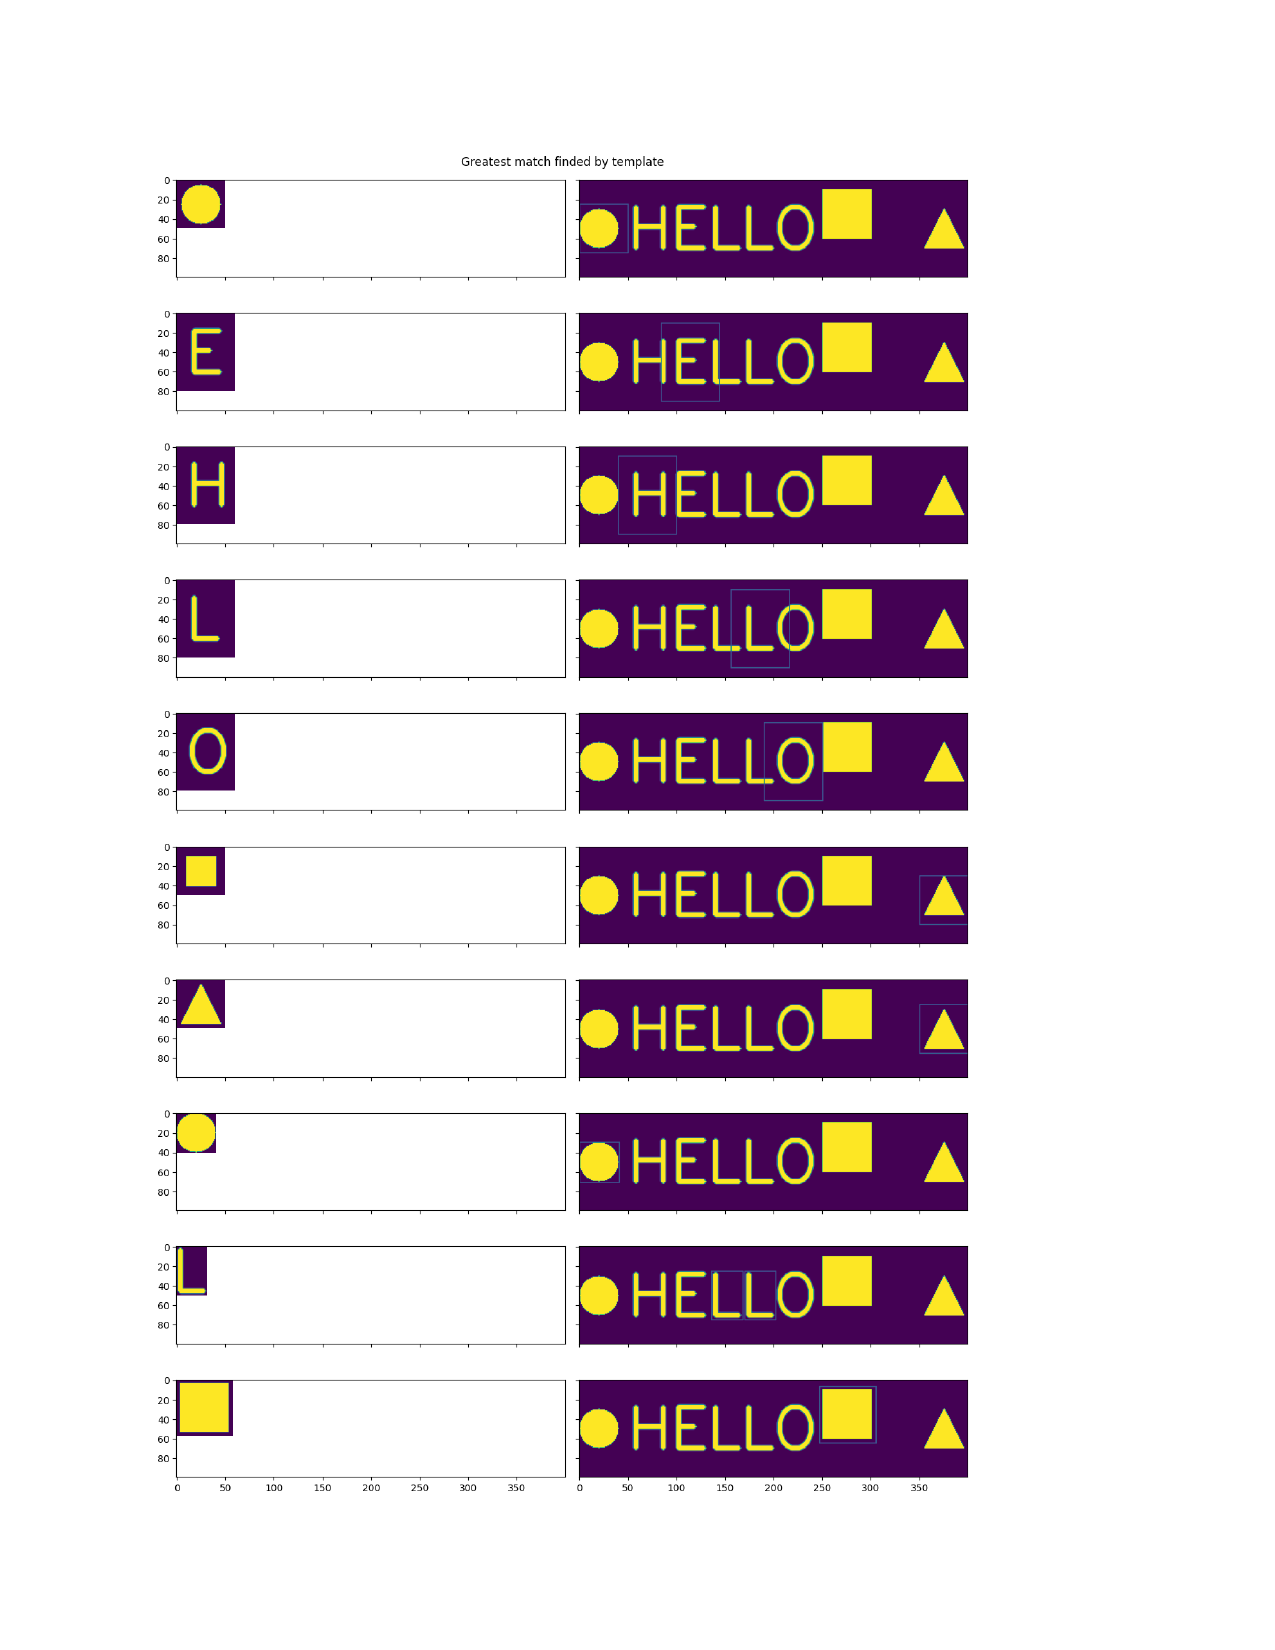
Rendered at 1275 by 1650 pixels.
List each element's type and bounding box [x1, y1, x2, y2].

picture [150, 150, 974, 1500]
